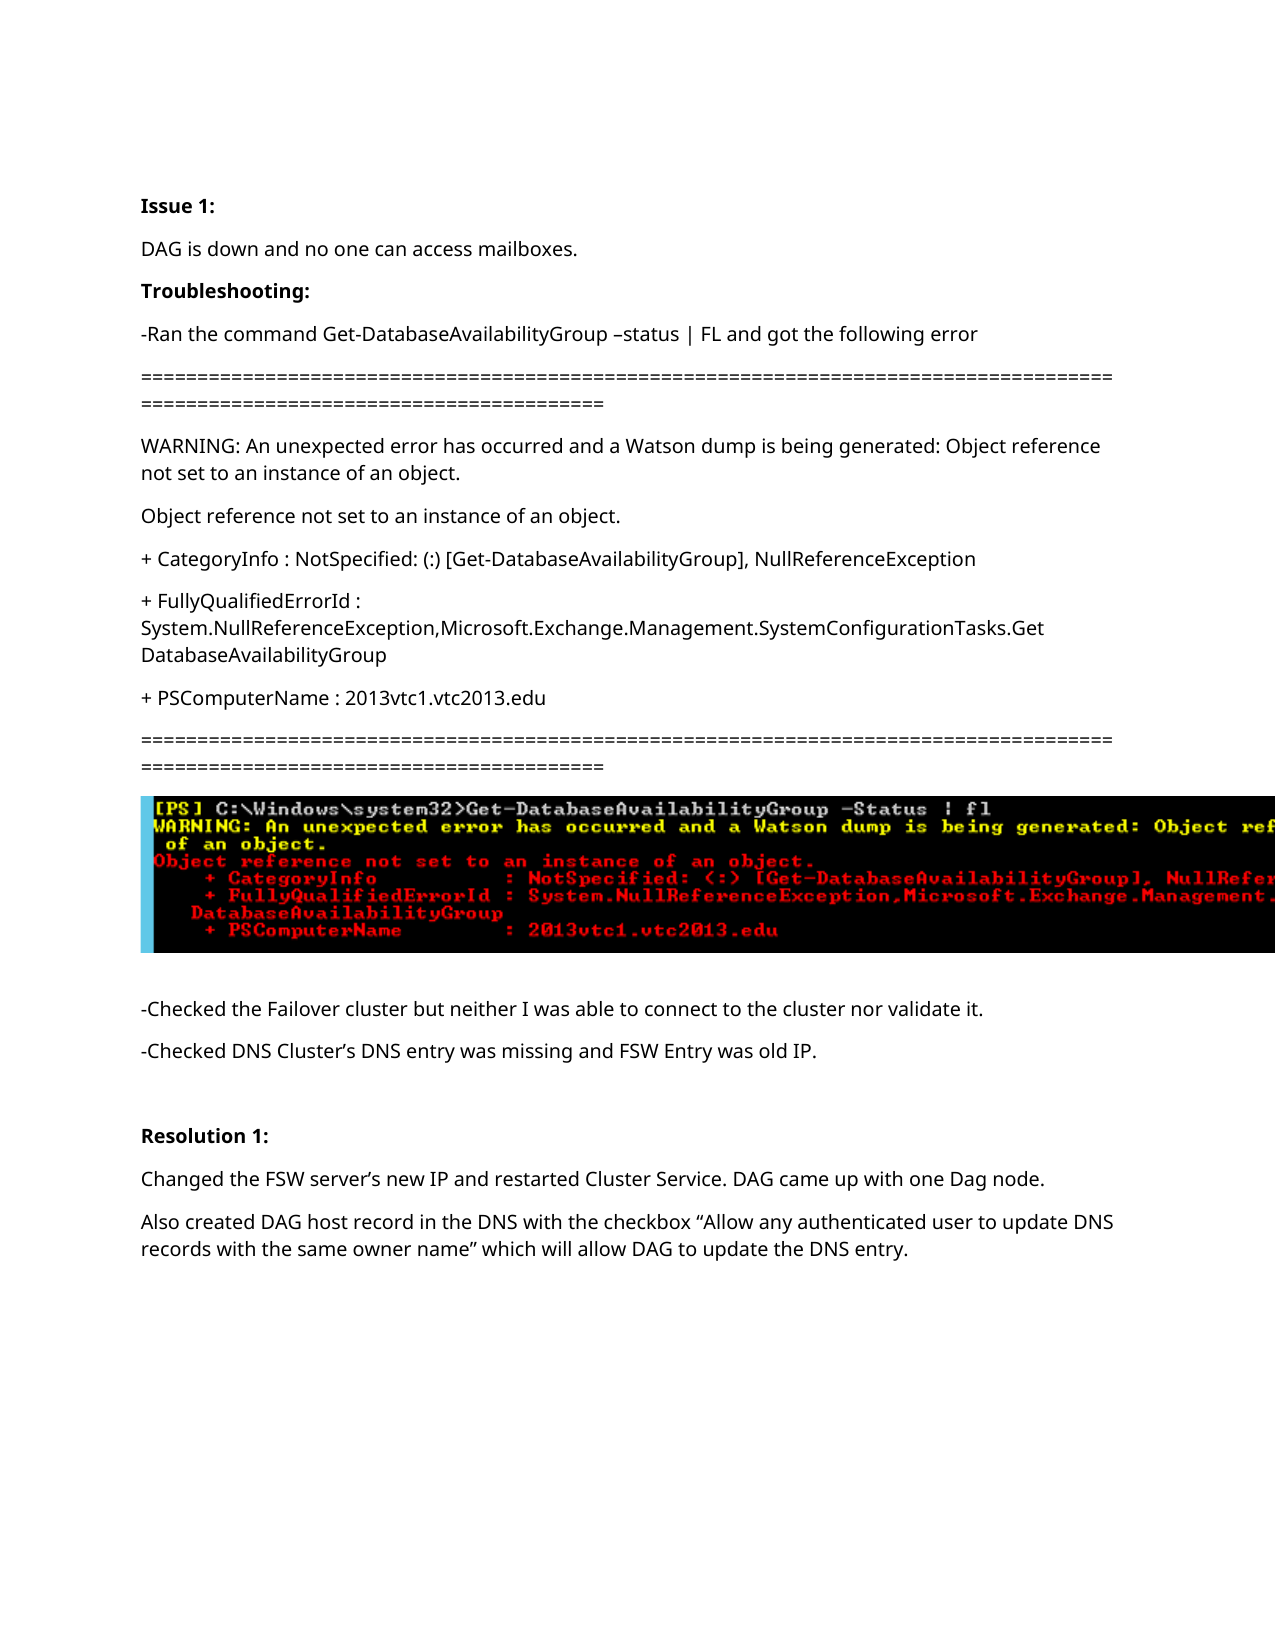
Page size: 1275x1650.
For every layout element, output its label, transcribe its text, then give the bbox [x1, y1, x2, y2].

text + CategoryInfo : NotSpecified: (:) [Get-DatabaseAvailabilityGroup], NullReferenceException [141, 545, 1125, 572]
text Object reference not set to an instance of an object. [141, 502, 1125, 529]
text Troubleshooting: [141, 278, 1125, 305]
picture [140, 796, 1275, 953]
text Resolution 1: [141, 1123, 1125, 1150]
text -Checked the Failover cluster but neither I was able to connect to the cluster nor validate it. [141, 968, 1125, 1022]
text =============================================================================================================================== [141, 363, 1125, 417]
text + FullyQualifiedErrorId : System.NullReferenceException,Microsoft.Exchange.Management.SystemConfigurationTasks.Get DatabaseAvailabilityGroup [141, 587, 1125, 668]
text Issue 1: [141, 193, 1125, 219]
text DAG is down and no one can access mailboxes. [141, 235, 1125, 262]
text -Ran the command Get-DatabaseAvailabilityGroup –status | FL and got the following error [141, 320, 1125, 347]
text Changed the FSW server’s new IP and restarted Cluster Service. DAG came up with one Dag node. [141, 1165, 1125, 1192]
text + PSComputerName : 2013vtc1.vtc2013.edu [141, 684, 1125, 711]
text Also created DAG host record in the DNS with the checkbox “Allow any authenticated user to update DNS records with the same owner name” which will allow DAG to update the DNS entry. [141, 1208, 1125, 1262]
text -Checked DNS Cluster’s DNS entry was missing and FSW Entry was old IP. [141, 1038, 1125, 1064]
text =============================================================================================================================== [141, 727, 1125, 781]
text WARNING: An unexpected error has occurred and a Watson dump is being generated: Object reference not set to an instance of an object. [141, 433, 1125, 487]
